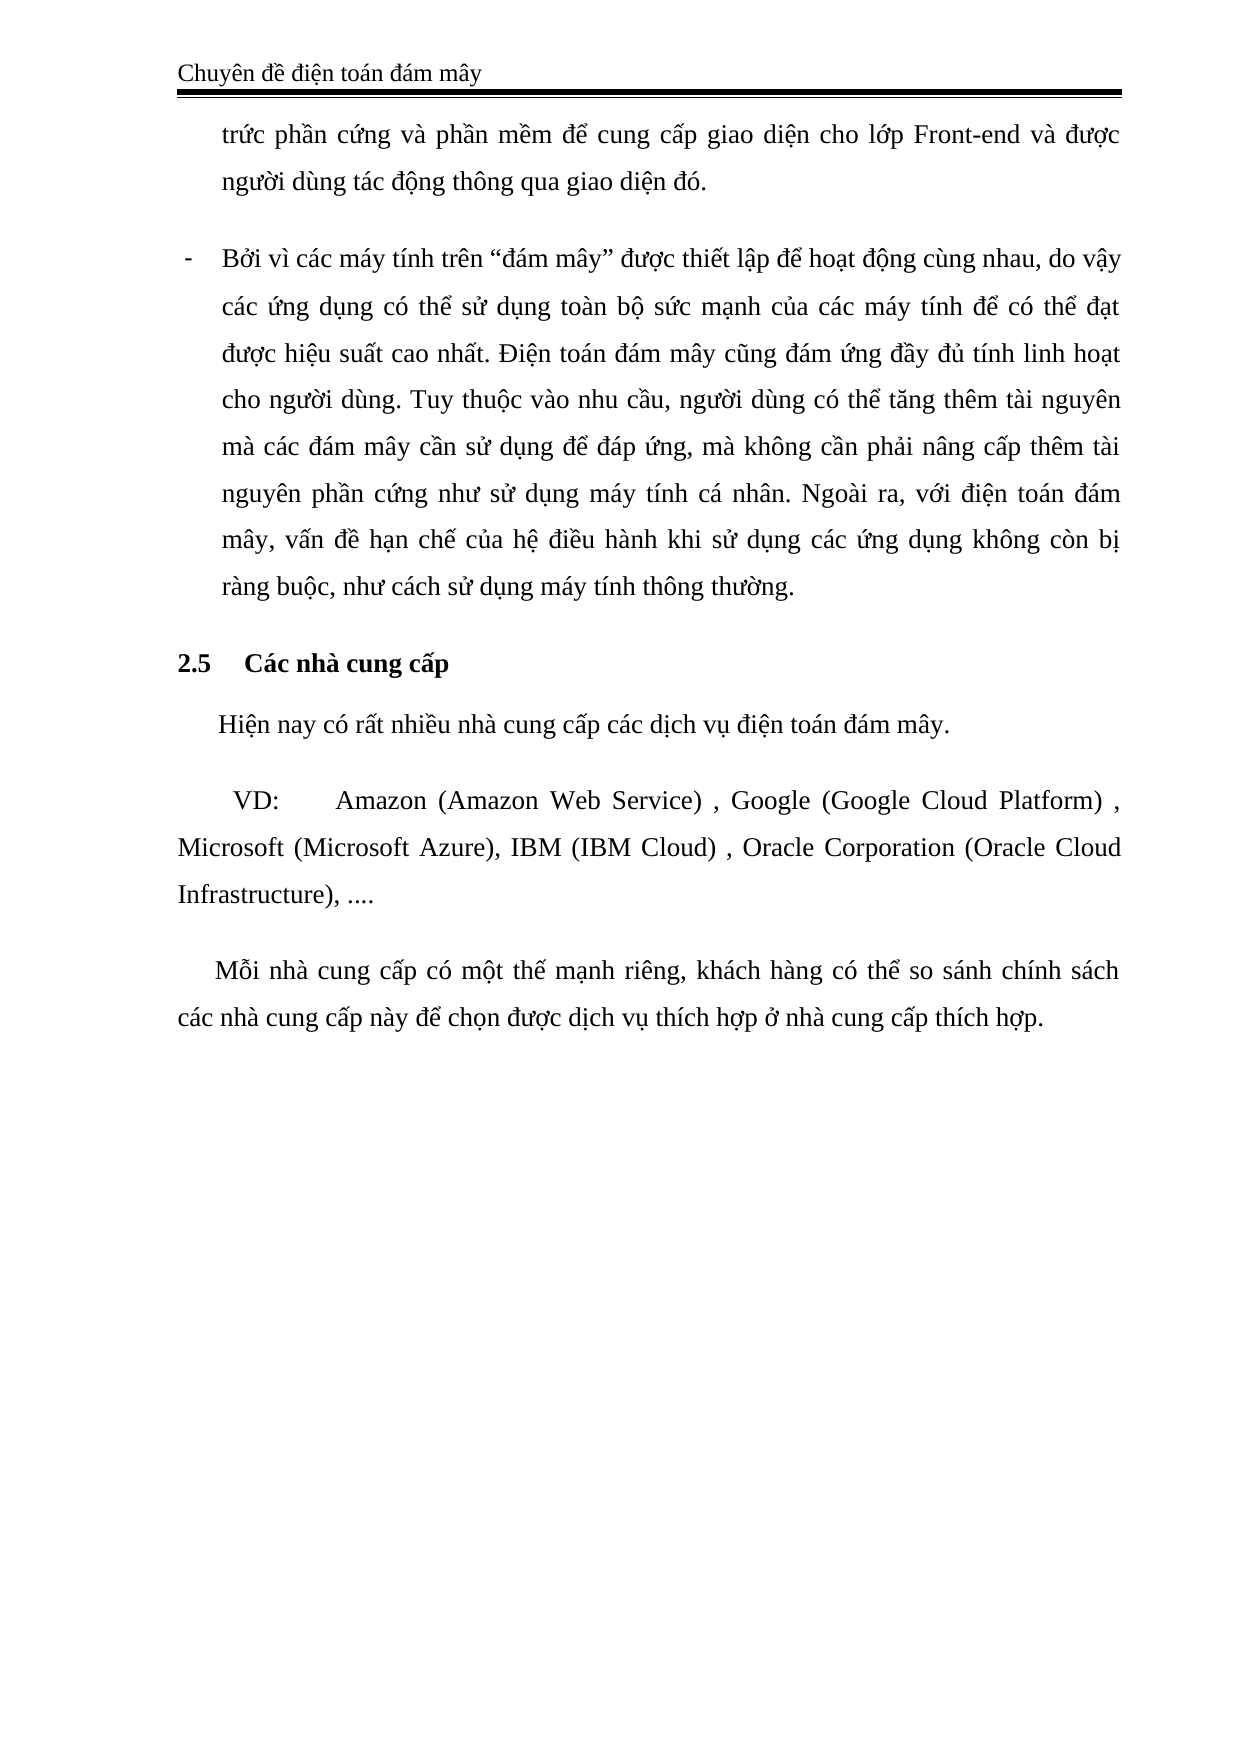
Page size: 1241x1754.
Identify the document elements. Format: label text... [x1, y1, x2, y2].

text VD: Amazon (Amazon Web Service) , Google (Google Cloud Platform) , Microsoft (Microsoft Azure), IBM (IBM Cloud) , Oracle Corporation (Oracle Cloud Infrastructure), .... [177, 784, 1122, 909]
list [184, 118, 1122, 196]
text Hiện nay có rất nhiều nhà cung cấp các dịch vụ điện toán đám mây. [177, 708, 1122, 739]
subtitle Các nhà cung cấp [177, 647, 1122, 678]
text Mỗi nhà cung cấp có một thế mạnh riêng, khách hàng có thể so sánh chính sách các nhà cung cấp này để chọn được dịch vụ thích hợp ở nhà cung cấp thích hợp. [177, 954, 1122, 1032]
list Bởi vì các máy tính trên “đám mây” được thiết lập để hoạt động cùng nhau, do vậy các ứng dụng có thể sử dụng toàn bộ sức mạnh của các máy tính để có thể đạt được hiệu suất cao nhất. Điện toán đám mây cũng đám ứng đầy đủ tính linh hoạt cho người dùng. Tuy thuộc vào nhu cầu, người dùng có thể tăng thêm tài nguyên mà các đám mây cần sử dụng để đáp ứng, mà không cần phải nâng cấp thêm tài nguyên phần cứng như sử dụng máy tính cá nhân. Ngoài ra, với điện toán đám mây, vấn đề hạn chế của hệ điều hành khi sử dụng các ứng dụng không còn bị ràng buộc, như cách sử dụng máy tính thông thường. [184, 241, 1122, 601]
